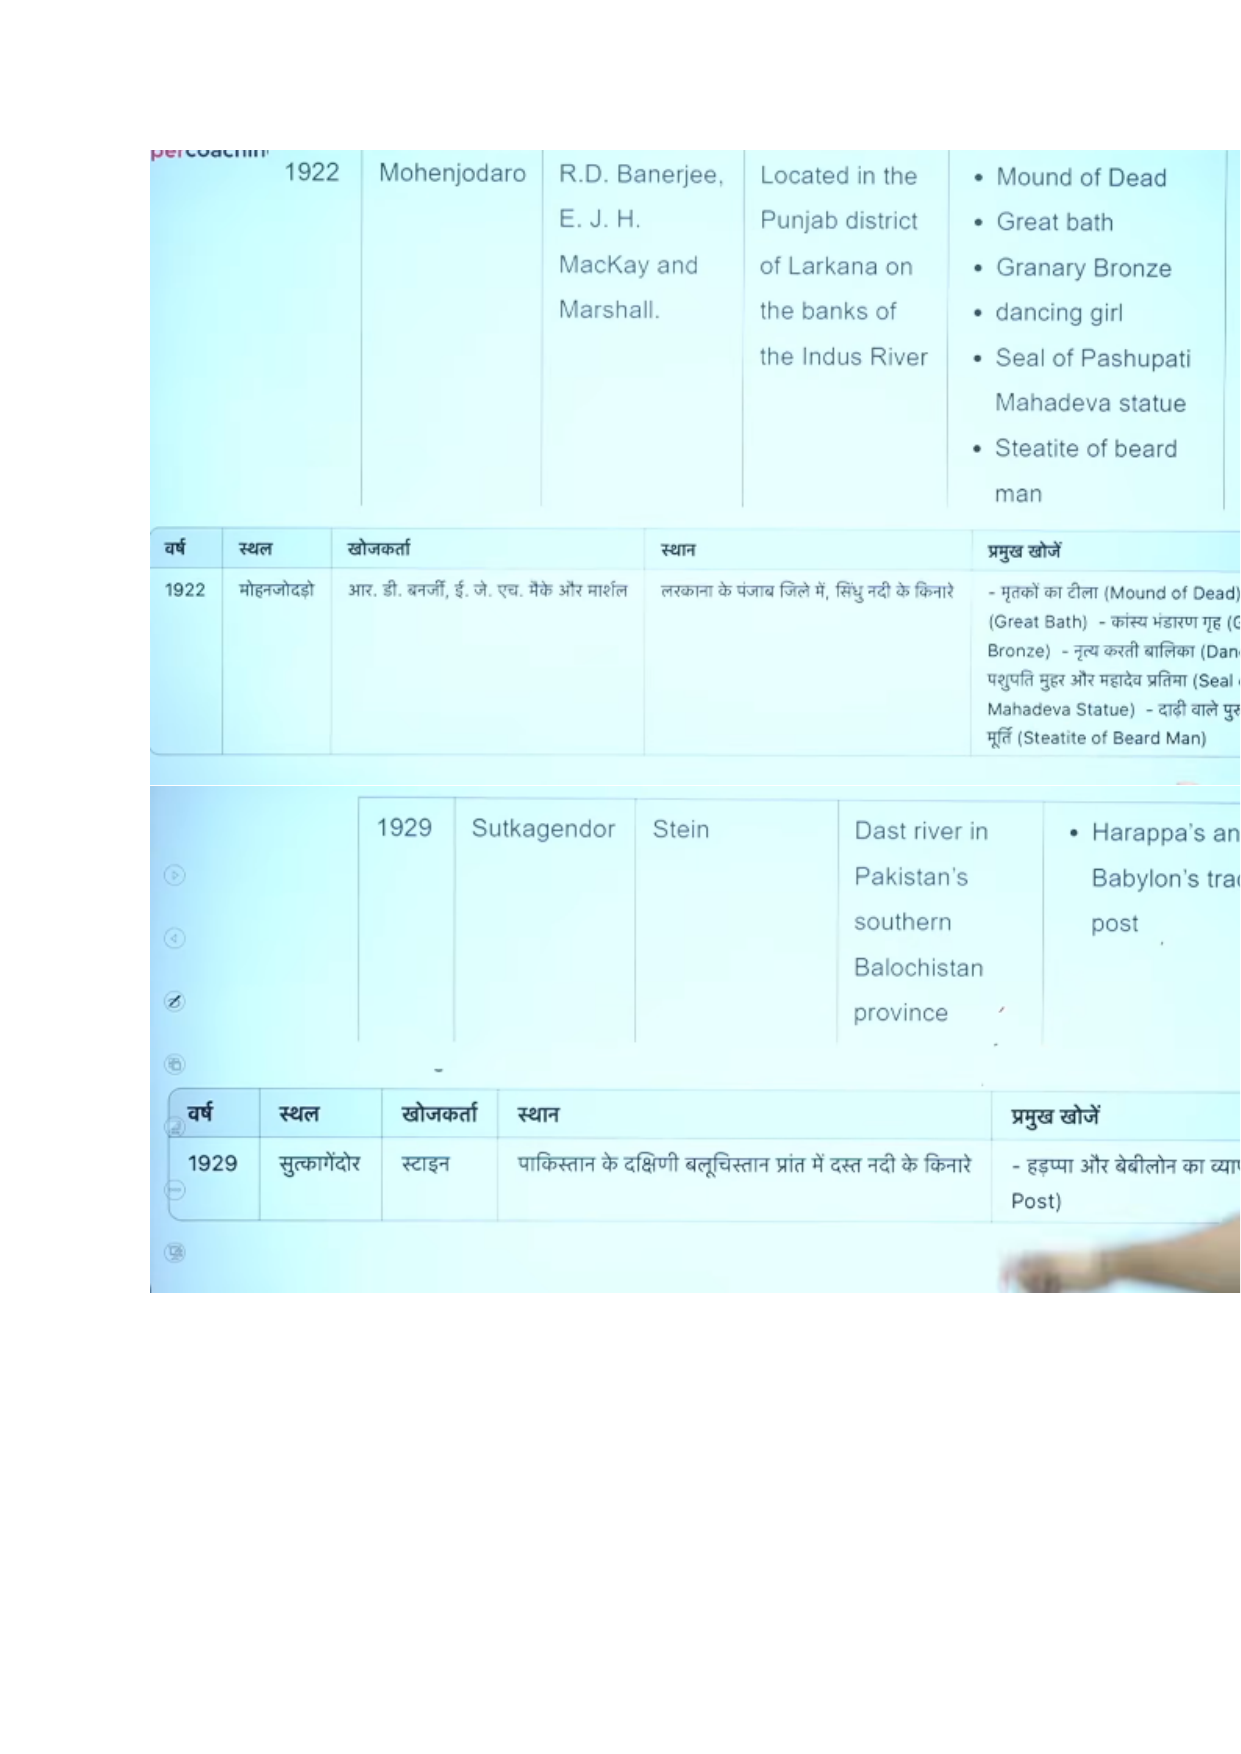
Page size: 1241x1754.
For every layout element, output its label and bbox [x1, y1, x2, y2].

picture [150, 150, 1241, 785]
picture [150, 786, 1241, 1293]
